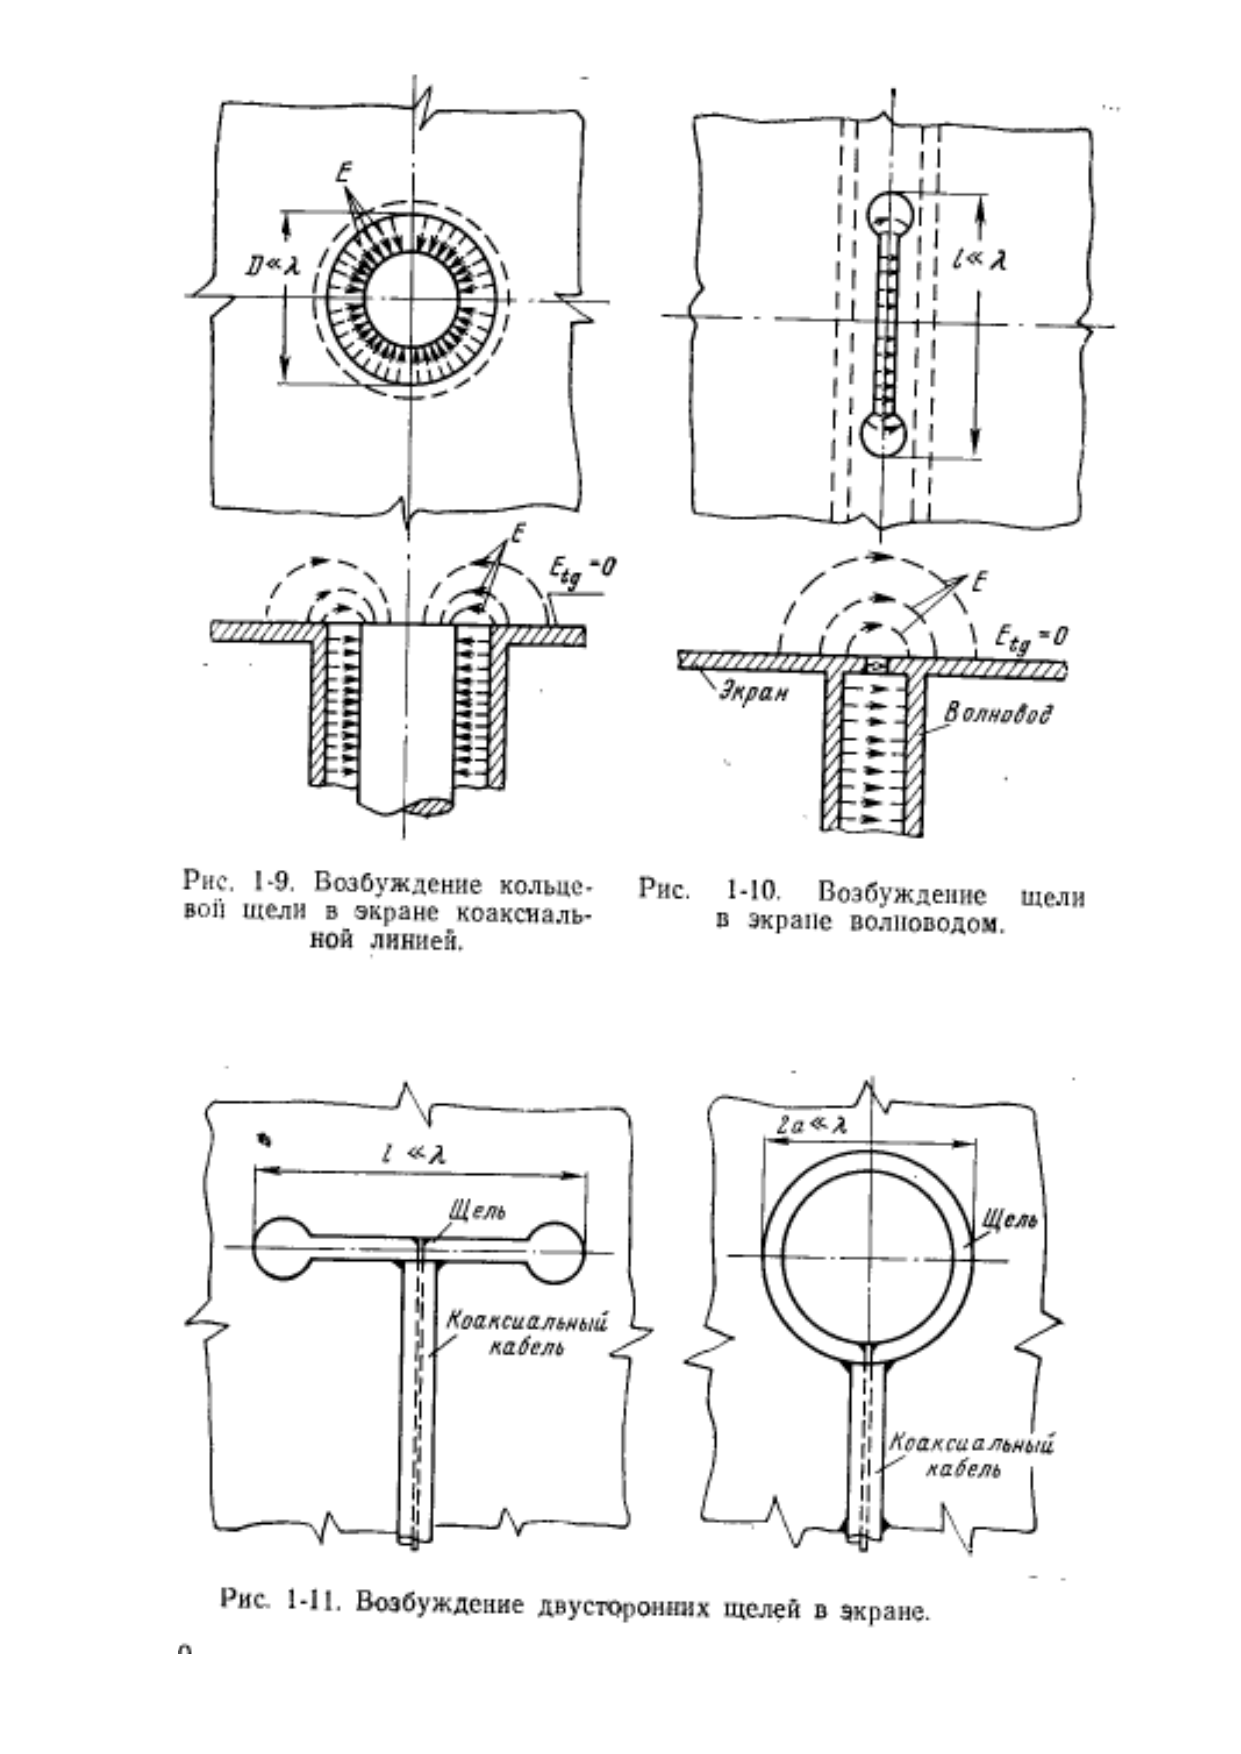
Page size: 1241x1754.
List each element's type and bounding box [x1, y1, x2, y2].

picture [178, 73, 1122, 1654]
